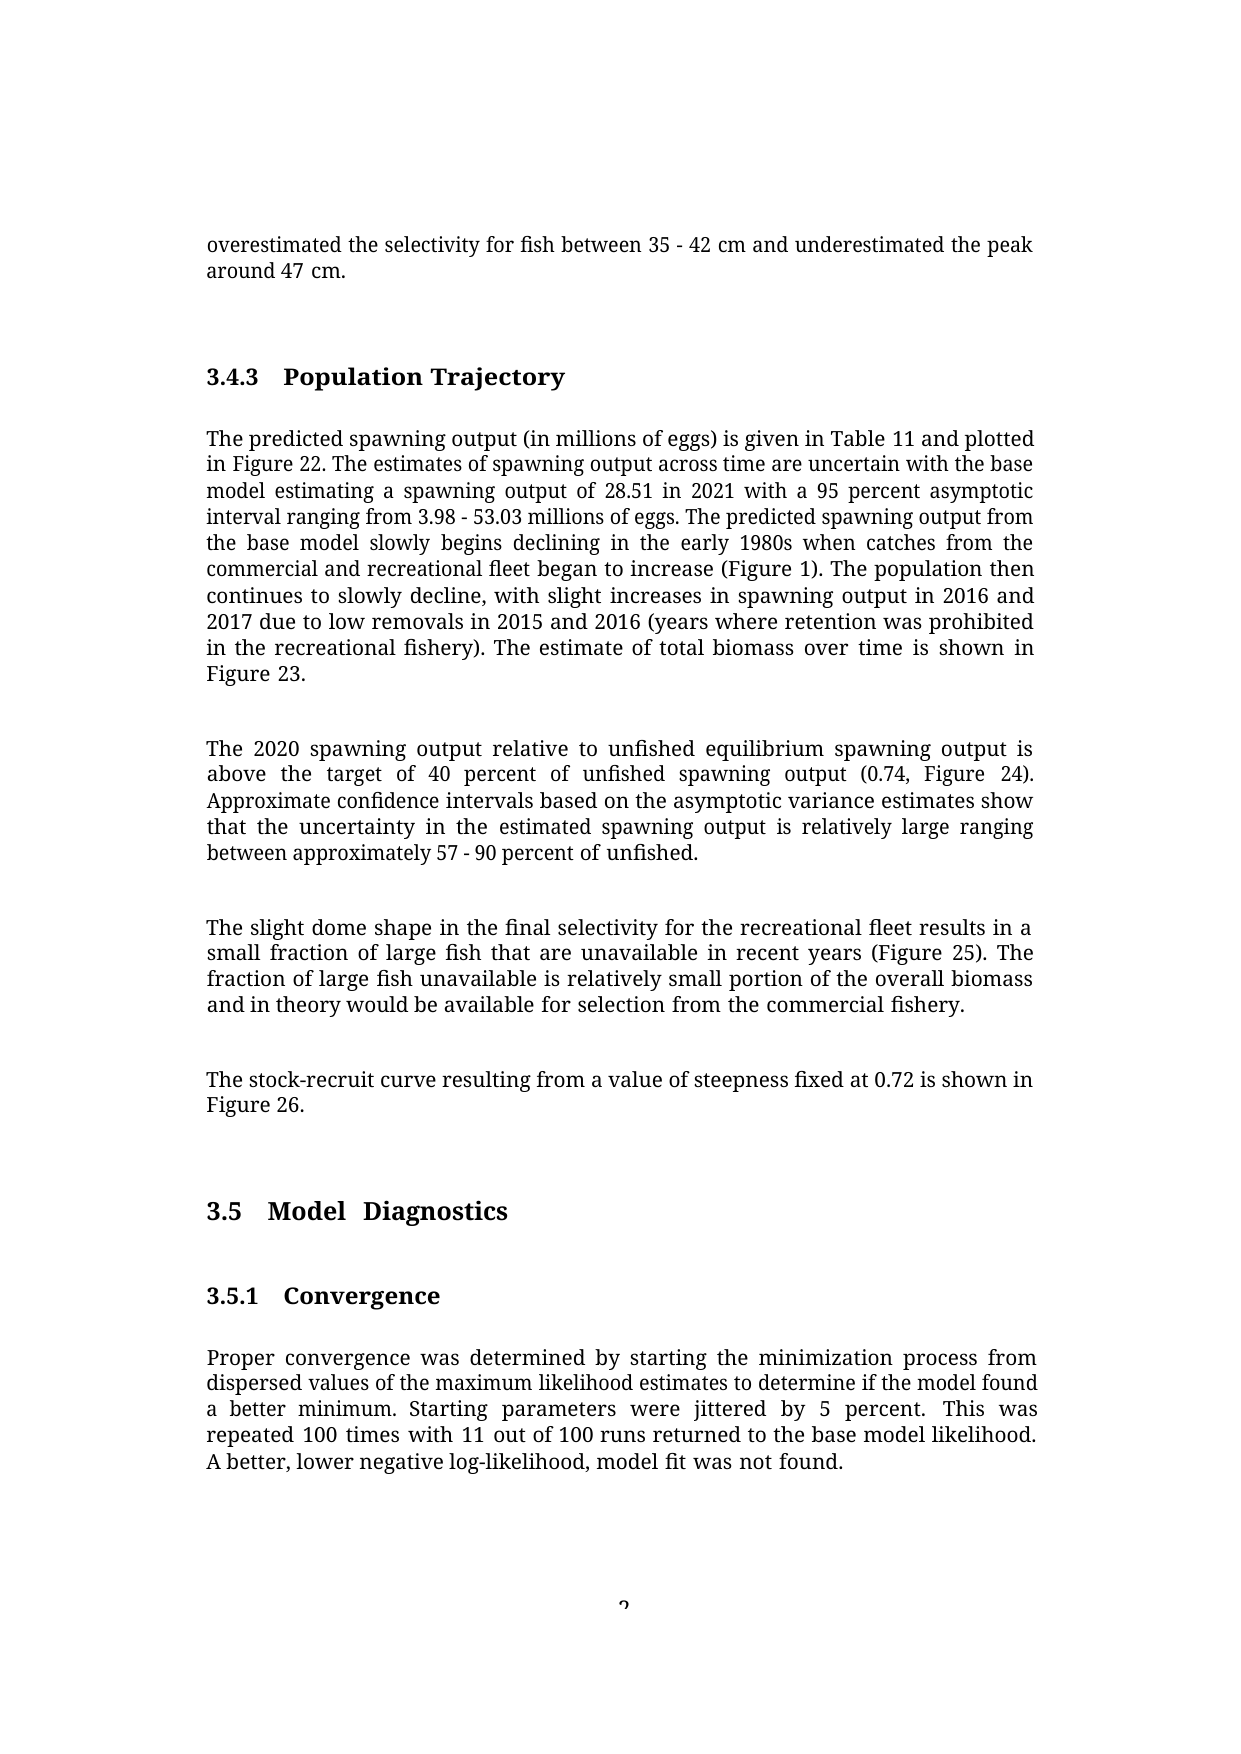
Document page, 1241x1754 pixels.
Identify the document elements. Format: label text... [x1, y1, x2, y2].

text The predicted spawning output (in millions of eggs) is given in Table 11 and plotted in Figure 22. The estimates of spawning output across time are uncertain with the base model estimating a spawning output of 28.51 in 2021 with a 95 percent asymptotic interval ranging from 3.98 - 53.03 millions of eggs. The predicted spawning output from the base model slowly begins declining in the early 1980s when catches from the commercial and recreational fleet began to increase (Figure 1). The population then continues to slowly decline, with slight increases in spawning output in 2016 and 2017 due to low removals in 2015 and 2016 (years where retention was prohibited in the recreational fishery). The estimate of total biomass over time is shown in Figure 23. [206, 426, 1034, 688]
text The slight dome shape in the final selectivity for the recreational fleet results in a small fraction of large fish that are unavailable in recent years (Figure 25). The fraction of large fish unavailable is relatively small portion of the overall biomass and in theory would be available for selection from the commercial fishery. [206, 914, 1034, 1019]
subtitle Model Diagnostics [207, 1194, 1065, 1228]
subtitle Population Trajectory [207, 361, 1065, 392]
text Proper convergence was determined by starting the minimization process from dispersed values of the maximum likelihood estimates to determine if the model found a better minimum. Starting parameters were jittered by 5 percent. This was repeated 100 times with 11 out of 100 runs returned to the base model likelihood. A better, lower negative log-likelihood, model fit was not found. [206, 1344, 1038, 1475]
text The 2020 spawning output relative to unfished equilibrium spawning output is above the target of 40 percent of unfished spawning output (0.74, Figure 24). Approximate confidence intervals based on the asymptotic variance estimates show that the uncertainty in the estimated spawning output is relatively large ranging between approximately 57 - 90 percent of unfished. [206, 736, 1034, 867]
subtitle Convergence [207, 1279, 1065, 1311]
text The stock-recruit curve resulting from a value of steepness fixed at 0.72 is shown in Figure 26. [206, 1067, 1034, 1119]
text overestimated the selectivity for fish between 35 - 42 cm and underestimated the peak around 47 cm. [206, 232, 1034, 284]
